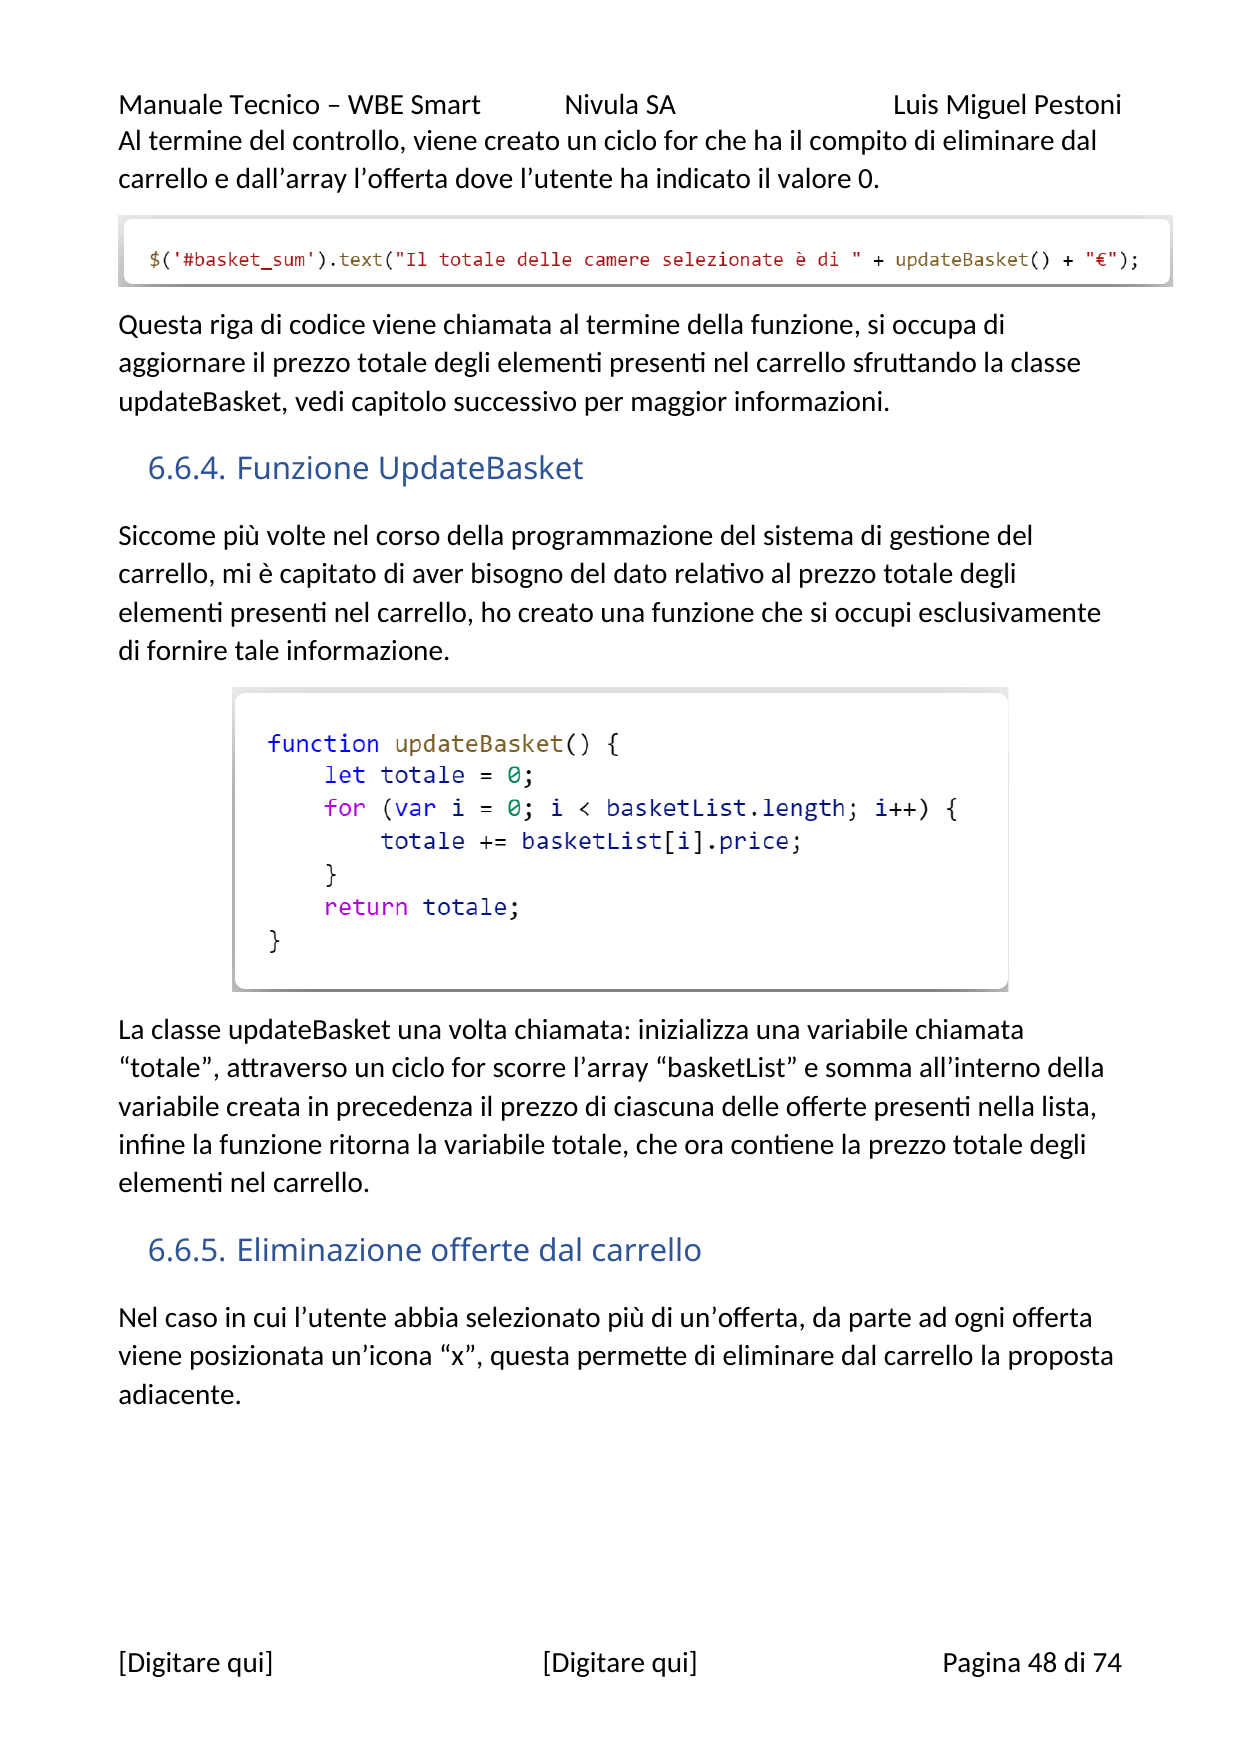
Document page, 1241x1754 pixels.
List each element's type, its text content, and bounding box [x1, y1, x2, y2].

text La classe updateBasket una volta chiamata: inizializza una variabile chiamata “totale”, attraverso un ciclo for scorre l’array “basketList” e somma all’interno della variabile creata in precedenza il prezzo di ciascuna delle offerte presenti nella lista, infine la funzione ritorna la variabile totale, che ora contiene la prezzo totale degli elementi nel carrello. [118, 1011, 1122, 1200]
picture [232, 687, 1009, 992]
subtitle Funzione UpdateBasket [148, 446, 1122, 489]
text Questa riga di codice viene chiamata al termine della funzione, si occupa di aggiornare il prezzo totale degli elementi presenti nel carrello sfruttando la classe updateBasket, vedi capitolo successivo per maggior informazioni. [118, 306, 1122, 418]
picture [118, 215, 1174, 287]
text Siccome più volte nel corso della programmazione del sistema di gestione del carrello, mi è capitato di aver bisogno del dato relativo al prezzo totale degli elementi presenti nel carrello, ho creato una funzione che si occupi esclusivamente di fornire tale informazione. [118, 517, 1122, 668]
text Nel caso in cui l’utente abbia selezionato più di un’offerta, da parte ad ogni offerta viene posizionata un’icona “x”, questa permette di eliminare dal carrello la proposta adiacente. [118, 1299, 1122, 1411]
text Al termine del controllo, viene creato un ciclo for che ha il compito di eliminare dal carrello e dall’array l’offerta dove l’utente ha indicato il valore 0. [118, 122, 1122, 196]
subtitle Eliminazione offerte dal carrello [148, 1228, 1122, 1271]
